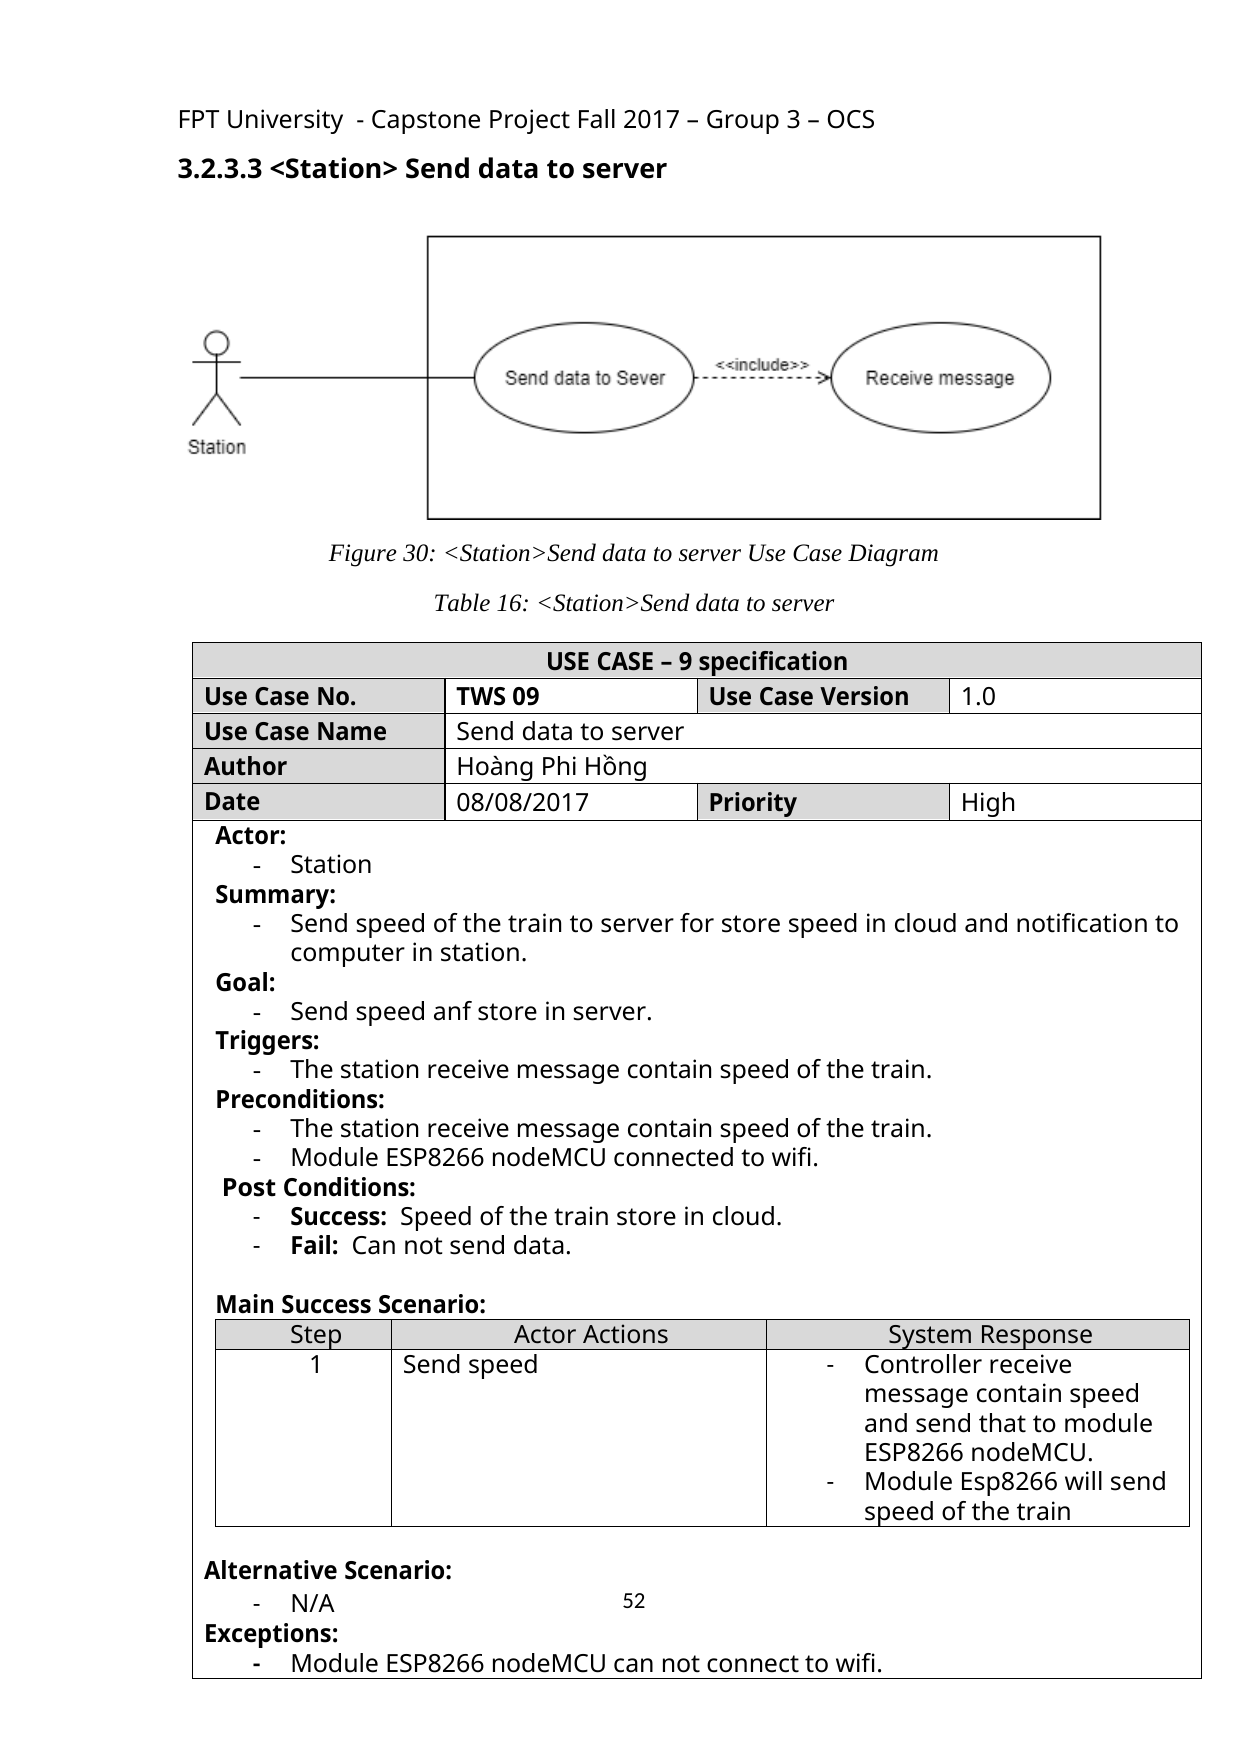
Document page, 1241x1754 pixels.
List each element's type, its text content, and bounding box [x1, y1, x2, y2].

table_cell Date [193, 784, 444, 819]
subtitle 3.2.3.3 <Station> Send data to server [177, 150, 1090, 187]
table_cell Use Case Version [698, 679, 949, 712]
table_header USE CASE – 9 specification [193, 643, 1201, 677]
table_cell 08/08/2017 [446, 784, 697, 819]
table_cell Hoàng Phi Hồng [446, 749, 1201, 783]
table_cell Use Case Name [193, 714, 444, 748]
table_cell Priority [698, 784, 949, 819]
table_cell Send data to server [446, 714, 1201, 748]
table_cell Use Case No. [193, 679, 444, 712]
text Table 16: <Station>Send data to server [177, 588, 1090, 617]
table_cell TWS 09 [446, 679, 697, 712]
table_cell Actor: Station Summary: Send speed of the train to server for store speed in cloud and notification to computer in station. Goal: Send speed anf store in server. Triggers: The station receive message contain speed of the train. Preconditions: The station receive message contain speed of the train. Module ESP8266 nodeMCU connected to wifi. Post Conditions: Success: Speed of the train store in cloud. Fail: Can not send data. Main Success Scenario: Alternative Scenario: N/A Exceptions: Module ESP8266 nodeMCU can not connect to wifi. [193, 821, 1201, 1678]
text Figure 30: <Station>Send data to server Use Case Diagram [177, 538, 1090, 567]
picture [177, 189, 1128, 520]
table_cell Author [193, 749, 444, 783]
table_cell High [950, 784, 1201, 819]
table_cell 1.0 [950, 679, 1201, 712]
